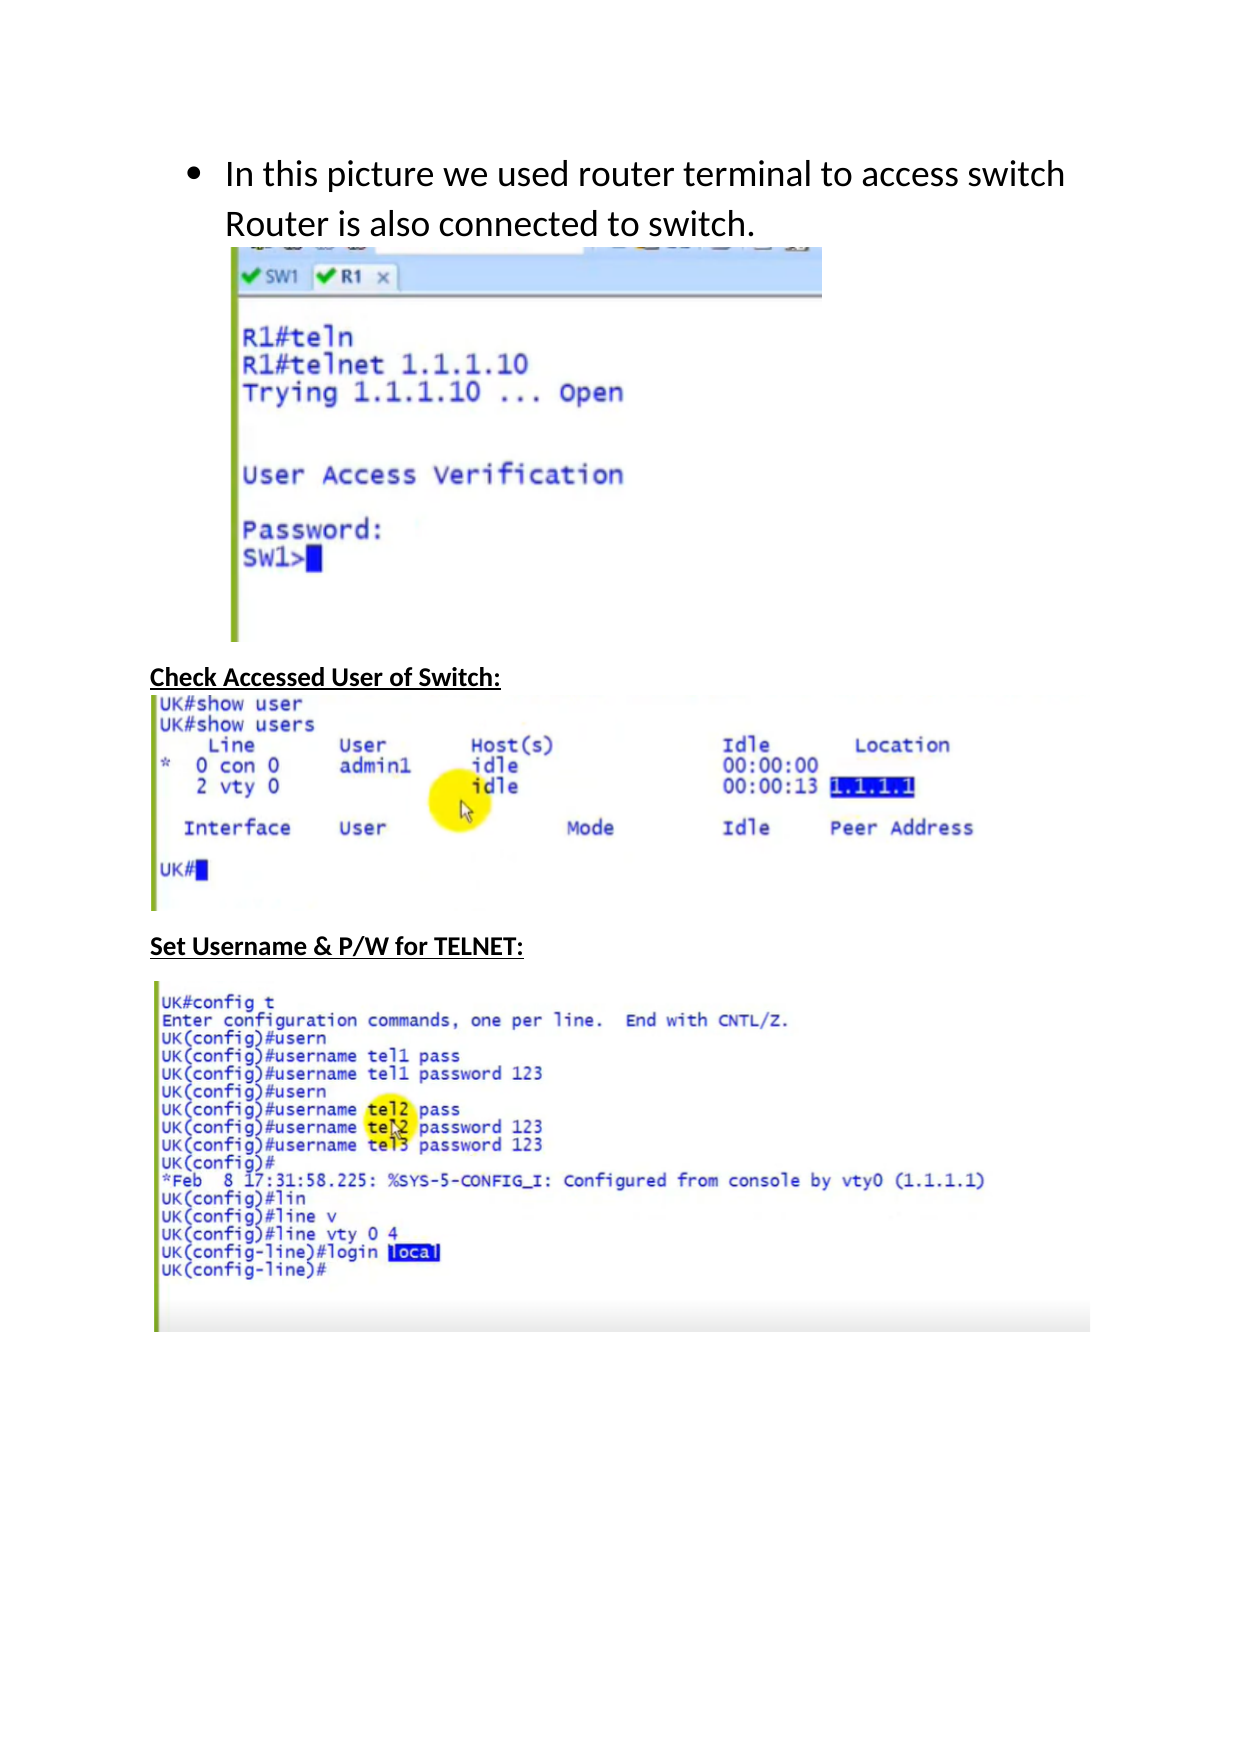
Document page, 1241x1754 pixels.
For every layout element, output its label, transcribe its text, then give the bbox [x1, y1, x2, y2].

picture [150, 695, 1091, 911]
text Check Accessed User of Switch: [150, 660, 1090, 695]
text Set Username & P/W for TELNET: [150, 929, 1090, 962]
picture [150, 981, 1091, 1332]
picture [225, 247, 822, 642]
